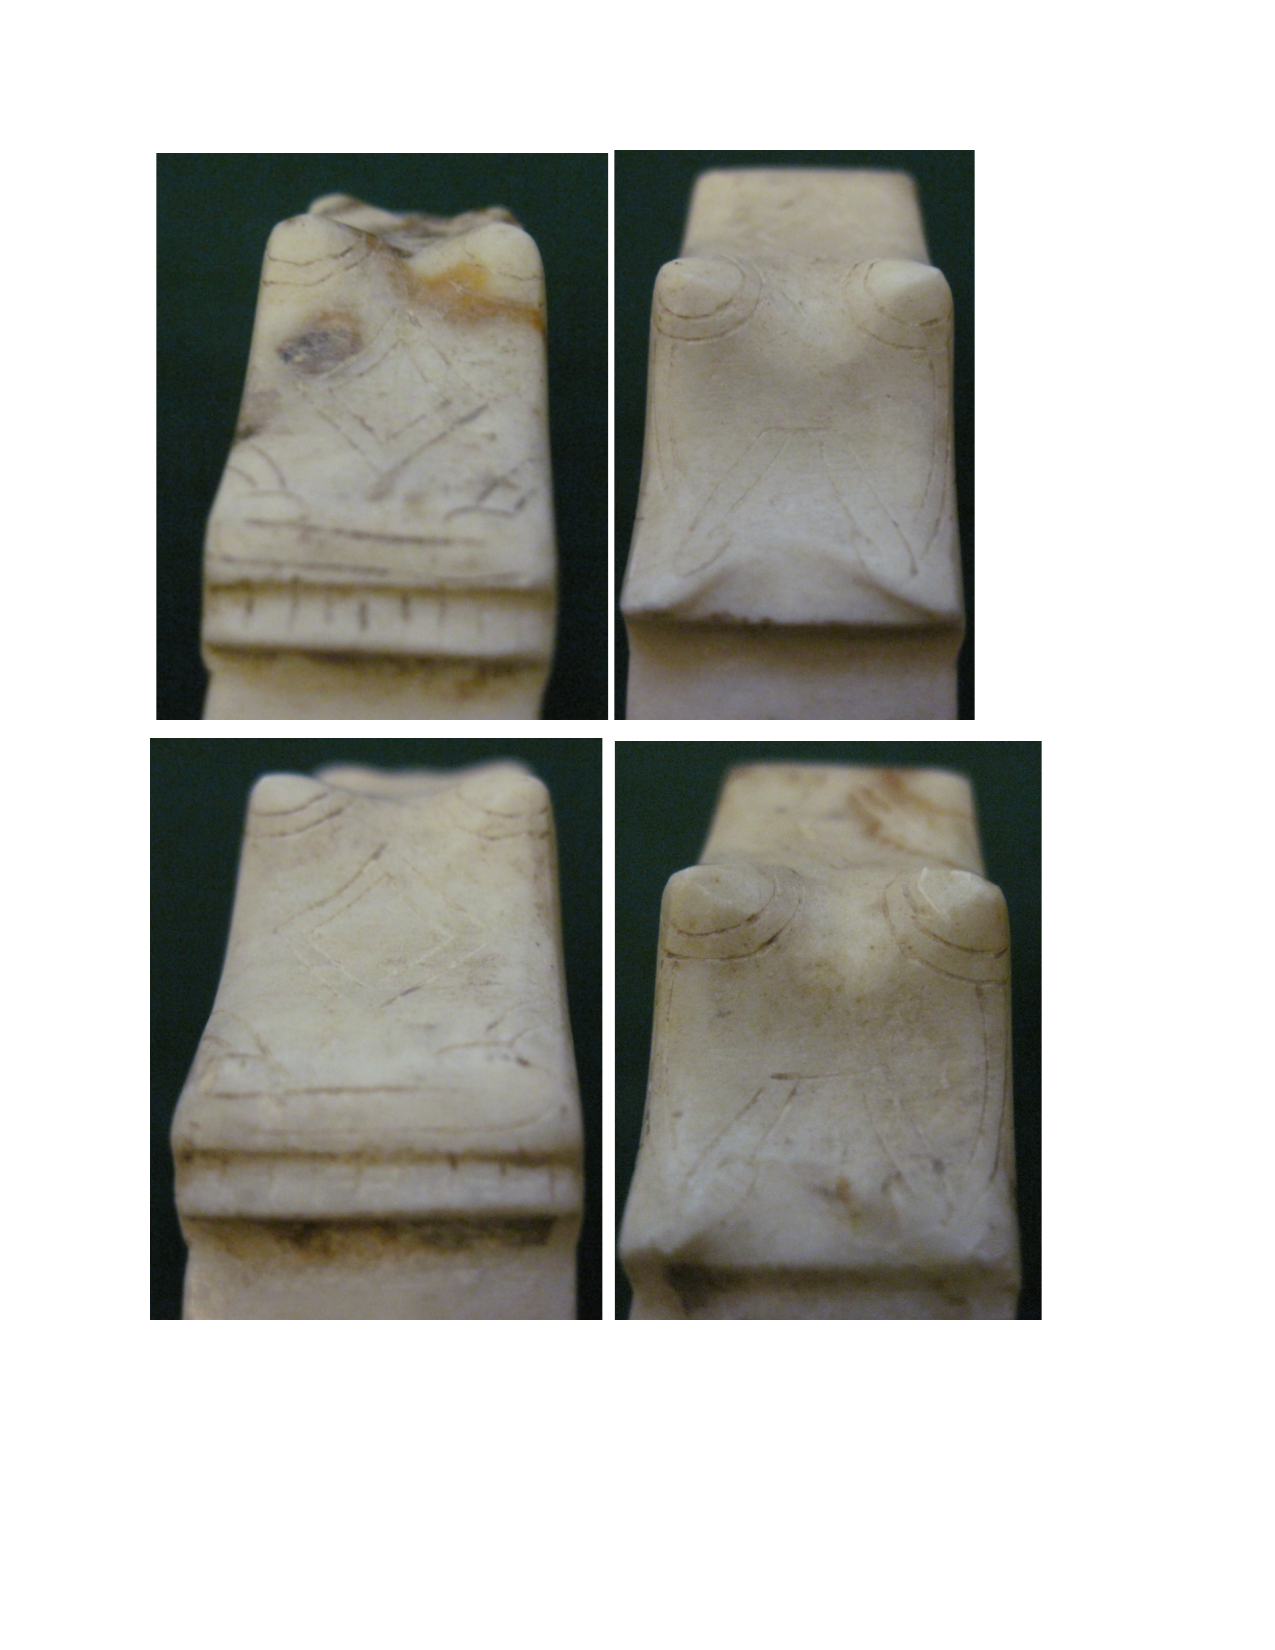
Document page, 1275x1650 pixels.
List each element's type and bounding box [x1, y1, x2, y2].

picture [614, 741, 1042, 1320]
picture [156, 153, 609, 720]
picture [614, 150, 975, 720]
picture [150, 738, 603, 1320]
